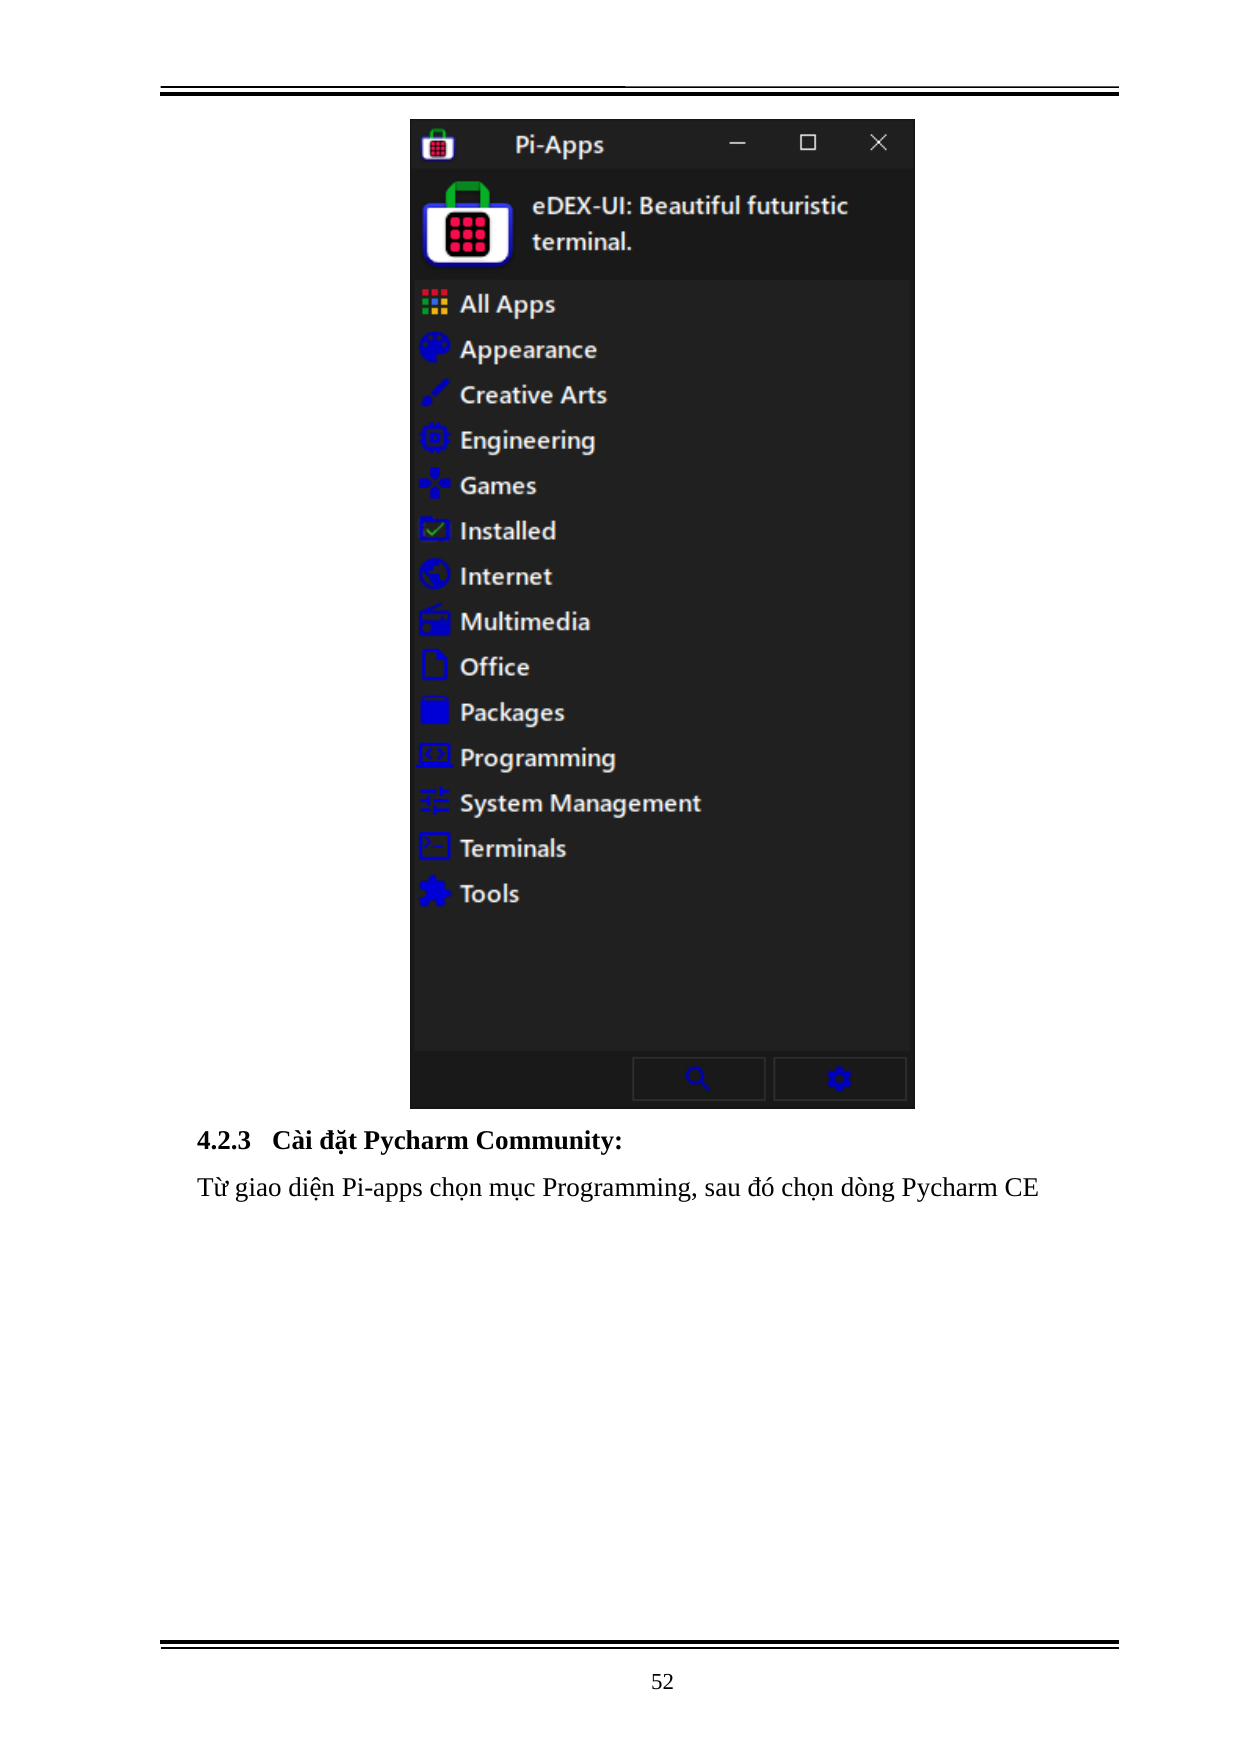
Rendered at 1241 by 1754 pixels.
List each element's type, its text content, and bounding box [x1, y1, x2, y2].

picture [410, 119, 915, 1109]
text Từ giao diện Pi-apps chọn mục Programming, sau đó chọn dòng Pycharm CE [197, 1171, 1128, 1202]
subtitle Cài đặt Pycharm Community: [197, 1124, 1128, 1155]
